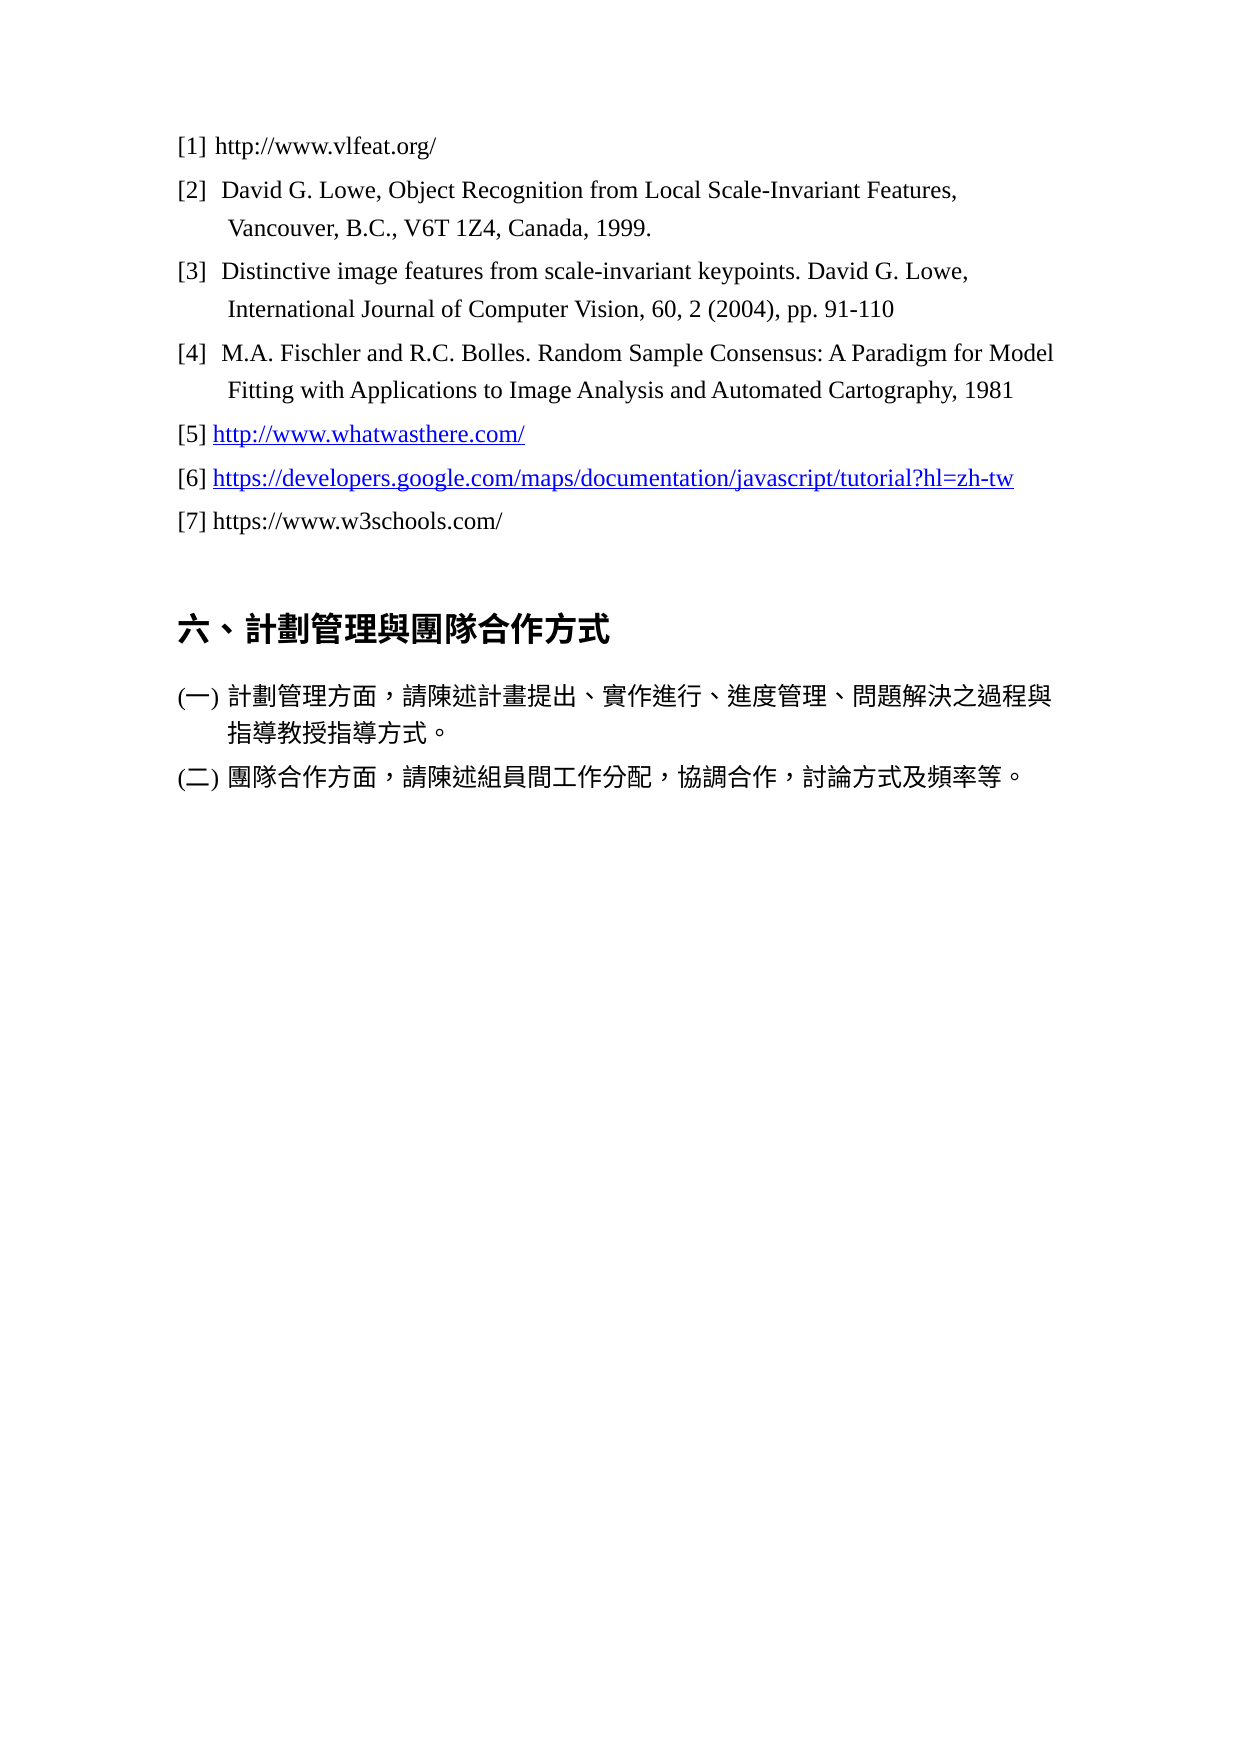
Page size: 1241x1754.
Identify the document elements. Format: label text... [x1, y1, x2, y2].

text [1] http://www.vlfeat.org/ [177, 127, 1063, 164]
text [2] David G. Lowe, Object Recognition from Local Scale-Invariant Features, Vancouver, B.C., V6T 1Z4, Canada, 1999. [177, 171, 1063, 246]
text [3] Distinctive image features from scale-invariant keypoints. David G. Lowe, International Journal of Computer Vision, 60, 2 (2004), pp. 91-110 [177, 252, 1063, 327]
text [4] M.A. Fischler and R.C. Bolles. Random Sample Consensus: A Paradigm for Model Fitting with Applications to Image Analysis and Automated Cartography, 1981 [177, 333, 1063, 408]
list 團隊合作方面，請陳述組員間工作分配，協調合作，討論方式及頻率等。 [177, 757, 1063, 794]
text [6] https://developers.google.com/maps/documentation/javascript/tutorial?hl=zh-tw [177, 458, 1063, 496]
text [7] https://www.w3schools.com/ [177, 502, 1063, 539]
list 計劃管理方面，請陳述計畫提出、實作進行、進度管理、問題解決之過程與指導教授指導方式。 [177, 676, 1063, 751]
text [5] http://www.whatwasthere.com/ [177, 414, 1063, 452]
text 六、計劃管理與團隊合作方式 [177, 603, 1063, 651]
